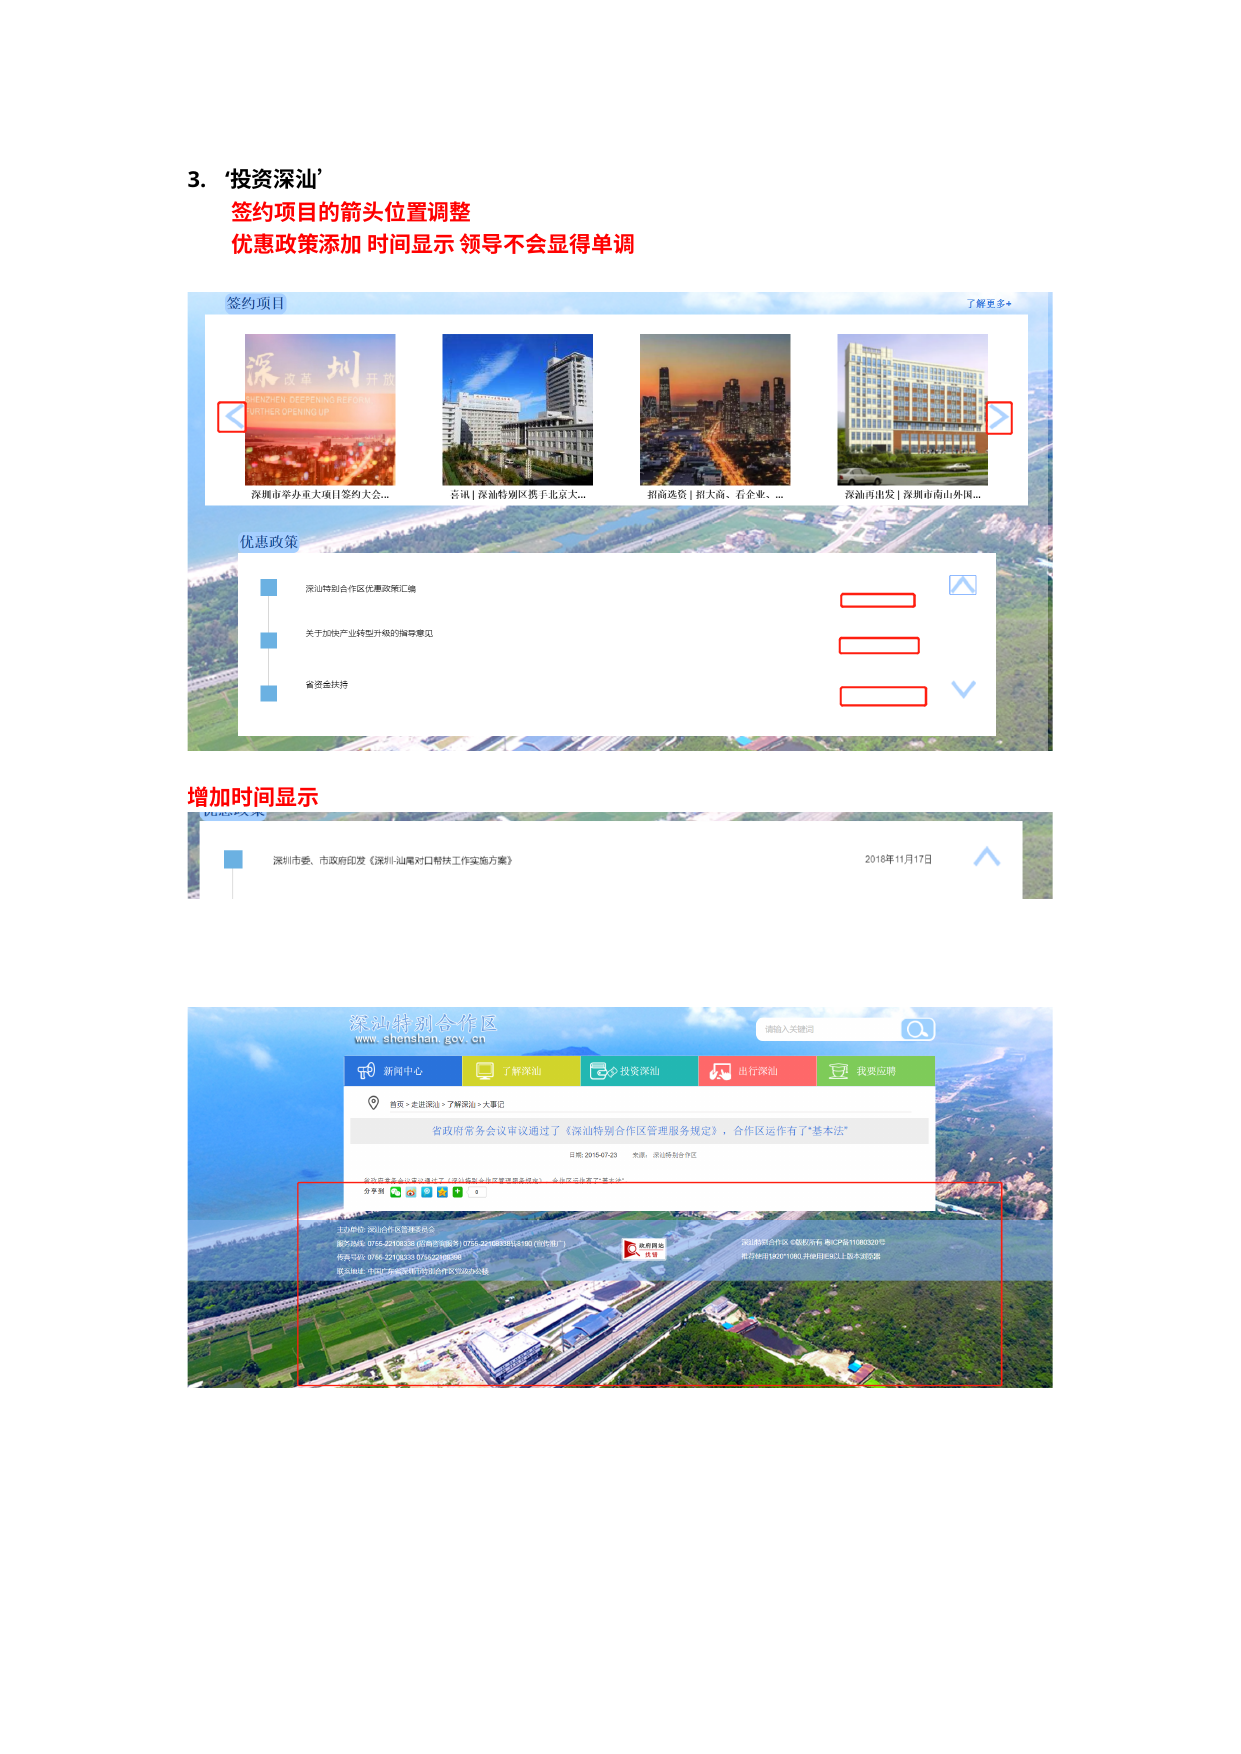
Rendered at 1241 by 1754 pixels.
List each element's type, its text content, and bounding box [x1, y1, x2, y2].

picture [187, 812, 1053, 899]
picture [187, 292, 1053, 751]
picture [187, 1007, 1053, 1388]
text 增加时间显示 [187, 779, 1053, 812]
text 优惠政策添加 时间显示 领导不会显得单调 [187, 227, 1053, 259]
list ‘投资深汕’ [187, 162, 1053, 194]
list 签约项目的箭头位置调整 [225, 194, 1053, 227]
